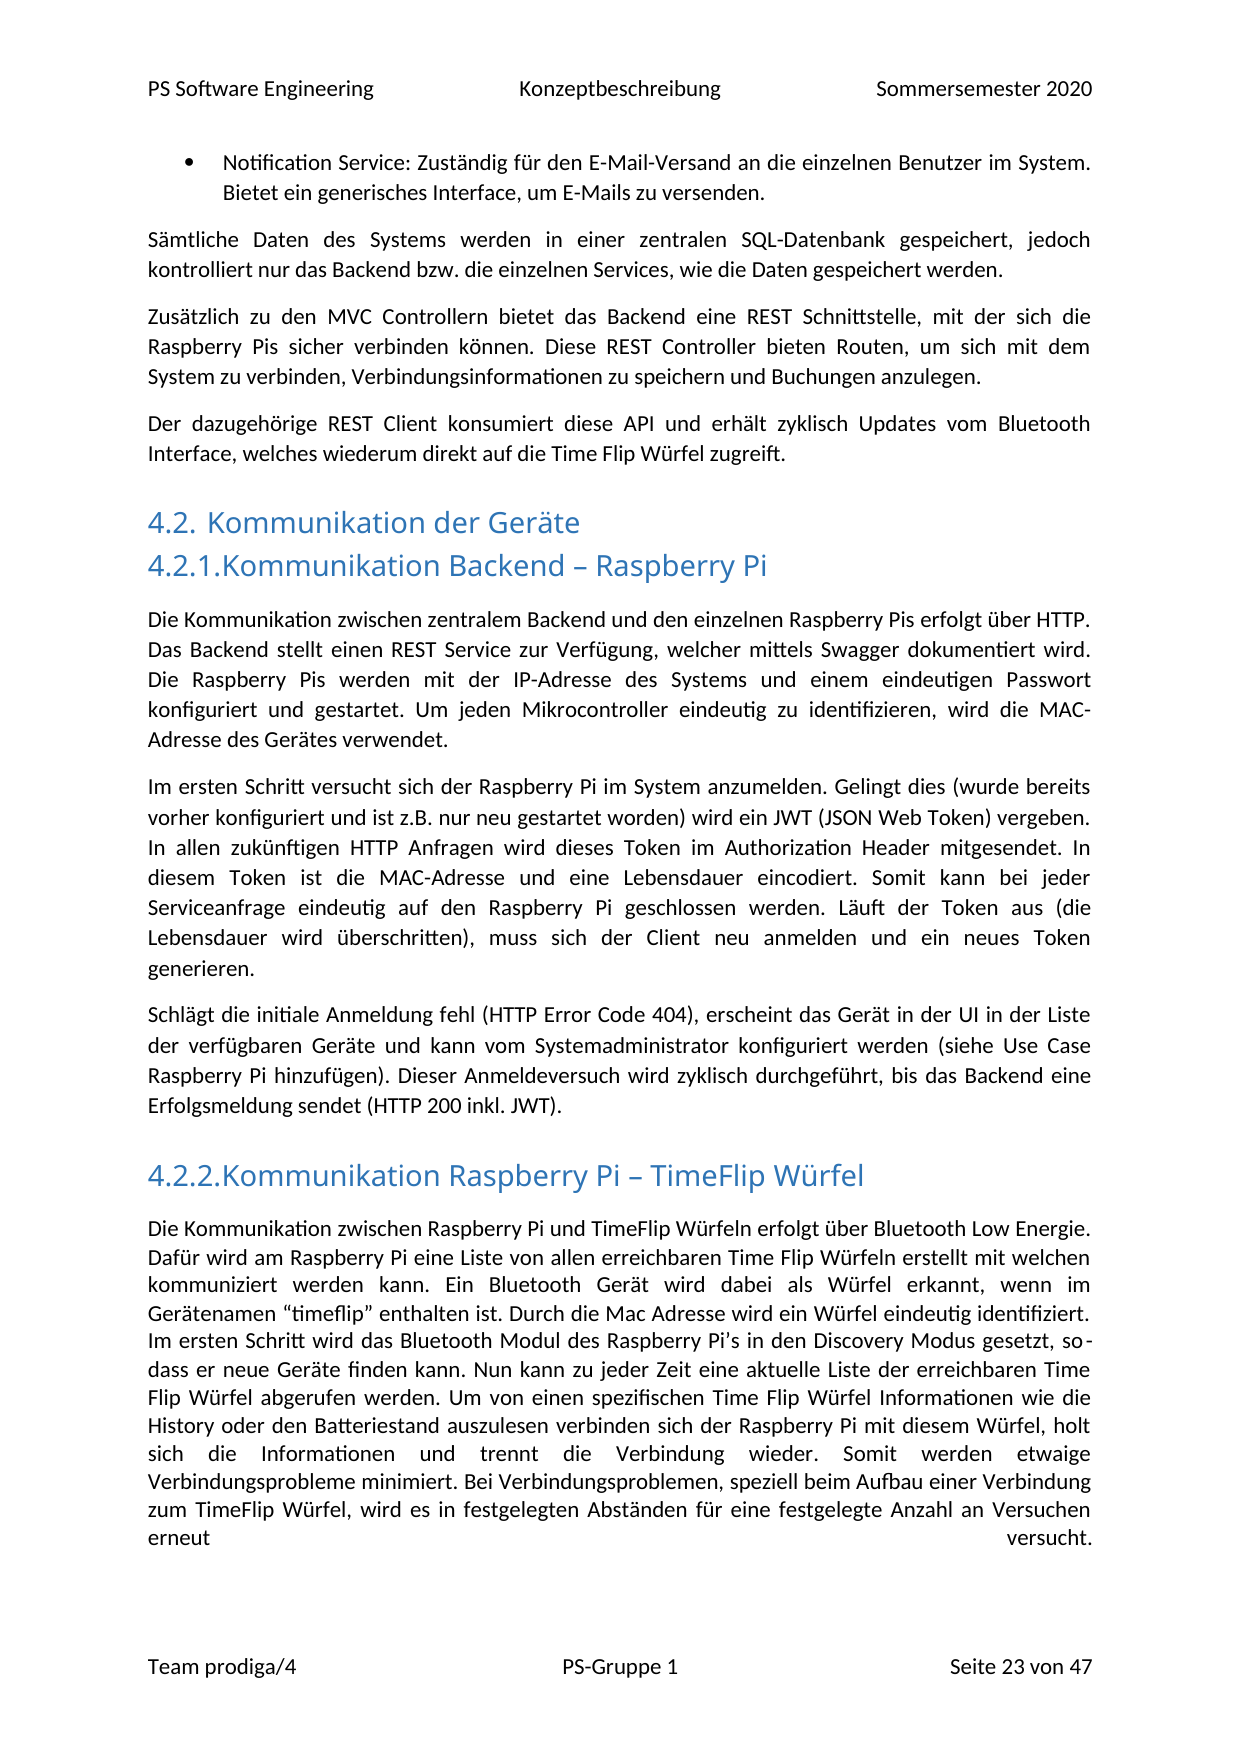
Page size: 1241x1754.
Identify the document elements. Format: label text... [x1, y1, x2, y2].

text Zusätzlich zu den MVC Controllern bietet das Backend eine REST Schnittstelle, mit der sich die Raspberry Pis sicher verbinden können. Diese REST Controller bieten Routen, um sich mit dem System zu verbinden, Verbindungsinformationen zu speichern und Buchungen anzulegen. [148, 302, 1093, 390]
list Kommunikation Backend – Raspberry Pi [148, 545, 1093, 585]
list Notification Service: Zuständig für den E-Mail-Versand an die einzelnen Benutzer im System. Bietet ein generisches Interface, um E-Mails zu versenden. [185, 148, 1093, 206]
text Die Kommunikation zwischen Raspberry Pi und TimeFlip Würfeln erfolgt über Bluetooth Low Energie. Dafür wird am Raspberry Pi eine Liste von allen erreichbaren Time Flip Würfeln erstellt mit welchen kommuniziert werden kann. Ein Bluetooth Gerät wird dabei als Würfel erkannt, wenn im Gerätenamen “timeflip” enthalten ist. Durch die Mac Adresse wird ein Würfel eindeutig identifiziert. Im ersten Schritt wird das Bluetooth Modul des Raspberry Pi’s in den Discovery Modus gesetzt, sodass er neue Geräte finden kann. Nun kann zu jeder Zeit eine aktuelle Liste der erreichbaren Time Flip Würfel abgerufen werden. Um von einen spezifischen Time Flip Würfel Informationen wie die History oder den Batteriestand auszulesen verbinden sich der Raspberry Pi mit diesem Würfel, holt sich die Informationen und trennt die Verbindung wieder. Somit werden etwaige Verbindungsprobleme minimiert. Bei Verbindungsproblemen, speziell beim Aufbau einer Verbindung zum TimeFlip Würfel, wird es in festgelegten Abständen für eine festgelegte Anzahl an Versuchen erneut versucht. [148, 1214, 1093, 1579]
text Sämtliche Daten des Systems werden in einer zentralen SQL-Datenbank gespeichert, jedoch kontrolliert nur das Backend bzw. die einzelnen Services, wie die Daten gespeichert werden. [148, 225, 1093, 283]
text Im ersten Schritt versucht sich der Raspberry Pi im System anzumelden. Gelingt dies (wurde bereits vorher konfiguriert und ist z.B. nur neu gestartet worden) wird ein JWT (JSON Web Token) vergeben. In allen zukünftigen HTTP Anfragen wird dieses Token im Authorization Header mitgesendet. In diesem Token ist die MAC-Adresse und eine Lebensdauer eincodiert. Somit kann bei jeder Serviceanfrage eindeutig auf den Raspberry Pi geschlossen werden. Läuft der Token aus (die Lebensdauer wird überschritten), muss sich der Client neu anmelden und ein neues Token generieren. [148, 772, 1093, 982]
text Die Kommunikation zwischen zentralem Backend und den einzelnen Raspberry Pis erfolgt über HTTP. Das Backend stellt einen REST Service zur Verfügung, welcher mittels Swagger dokumentiert wird. Die Raspberry Pis werden mit der IP-Adresse des Systems und einem eindeutigen Passwort konfiguriert und gestartet. Um jeden Mikrocontroller eindeutig zu identifizieren, wird die MAC-Adresse des Gerätes verwendet. [148, 605, 1093, 753]
list Kommunikation der Geräte [148, 502, 1093, 542]
text Der dazugehörige REST Client konsumiert diese API und erhält zyklisch Updates vom Bluetooth Interface, welches wiederum direkt auf die Time Flip Würfel zugreift. [148, 409, 1093, 467]
list Kommunikation Raspberry Pi – TimeFlip Würfel [148, 1155, 1093, 1195]
text Schlägt die initiale Anmeldung fehl (HTTP Error Code 404), erscheint das Gerät in der UI in der Liste der verfügbaren Geräte und kann vom Systemadministrator konfiguriert werden (siehe Use Case Raspberry Pi hinzufügen). Dieser Anmeldeversuch wird zyklisch durchgeführt, bis das Backend eine Erfolgsmeldung sendet (HTTP 200 inkl. JWT). [148, 1001, 1093, 1119]
